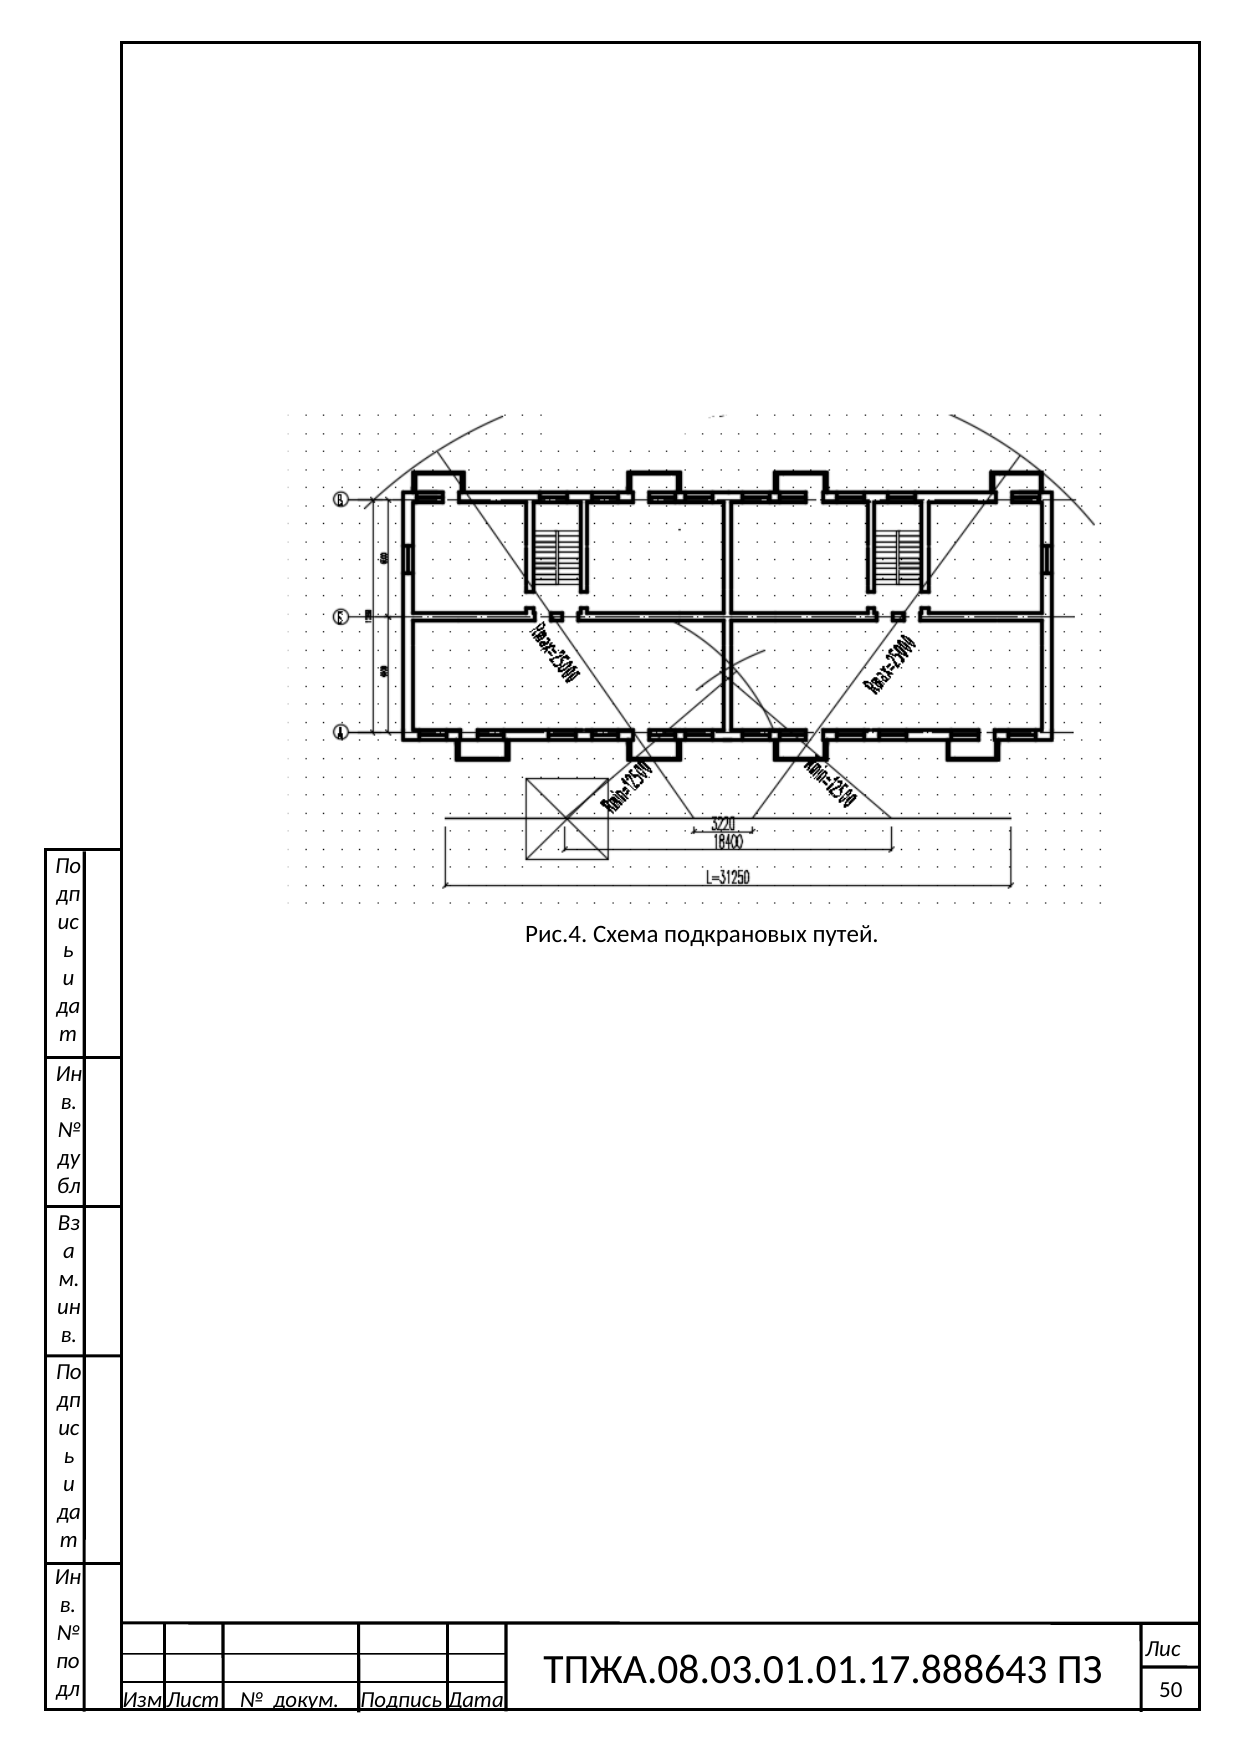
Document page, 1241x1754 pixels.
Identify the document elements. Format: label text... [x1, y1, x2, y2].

picture [287, 401, 1116, 905]
list Рис.4. Схема подкрановых путей. [252, 918, 1152, 949]
